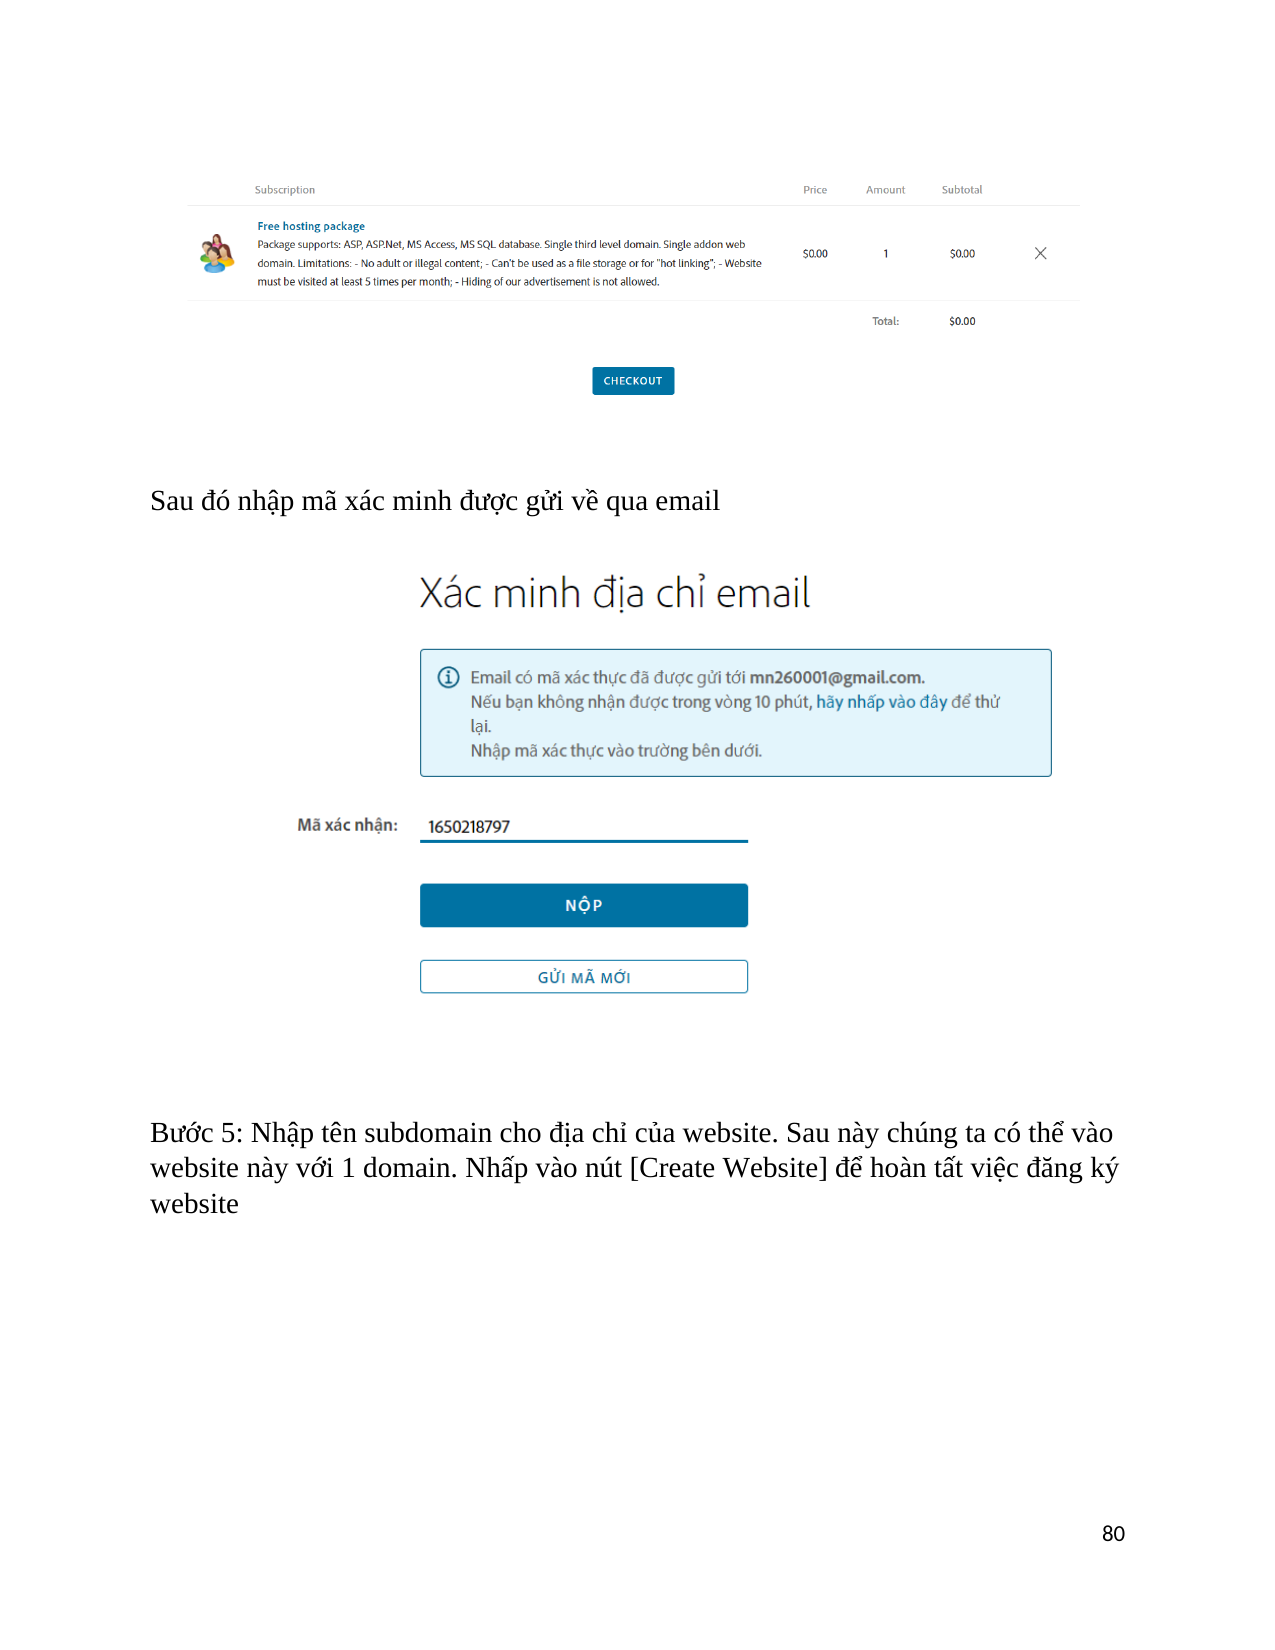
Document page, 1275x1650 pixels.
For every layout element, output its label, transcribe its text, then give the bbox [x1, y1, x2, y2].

text Sau đó nhập mã xác minh được gửi về qua email [150, 483, 1125, 516]
text Bước 5: Nhập tên subdomain cho địa chỉ của website. Sau này chúng ta có thể vào website này với 1 domain. Nhấp vào nút [Create Website] để hoàn tất việc đăng ký website [150, 1115, 1125, 1220]
picture [150, 534, 1125, 1097]
picture [150, 150, 1125, 412]
